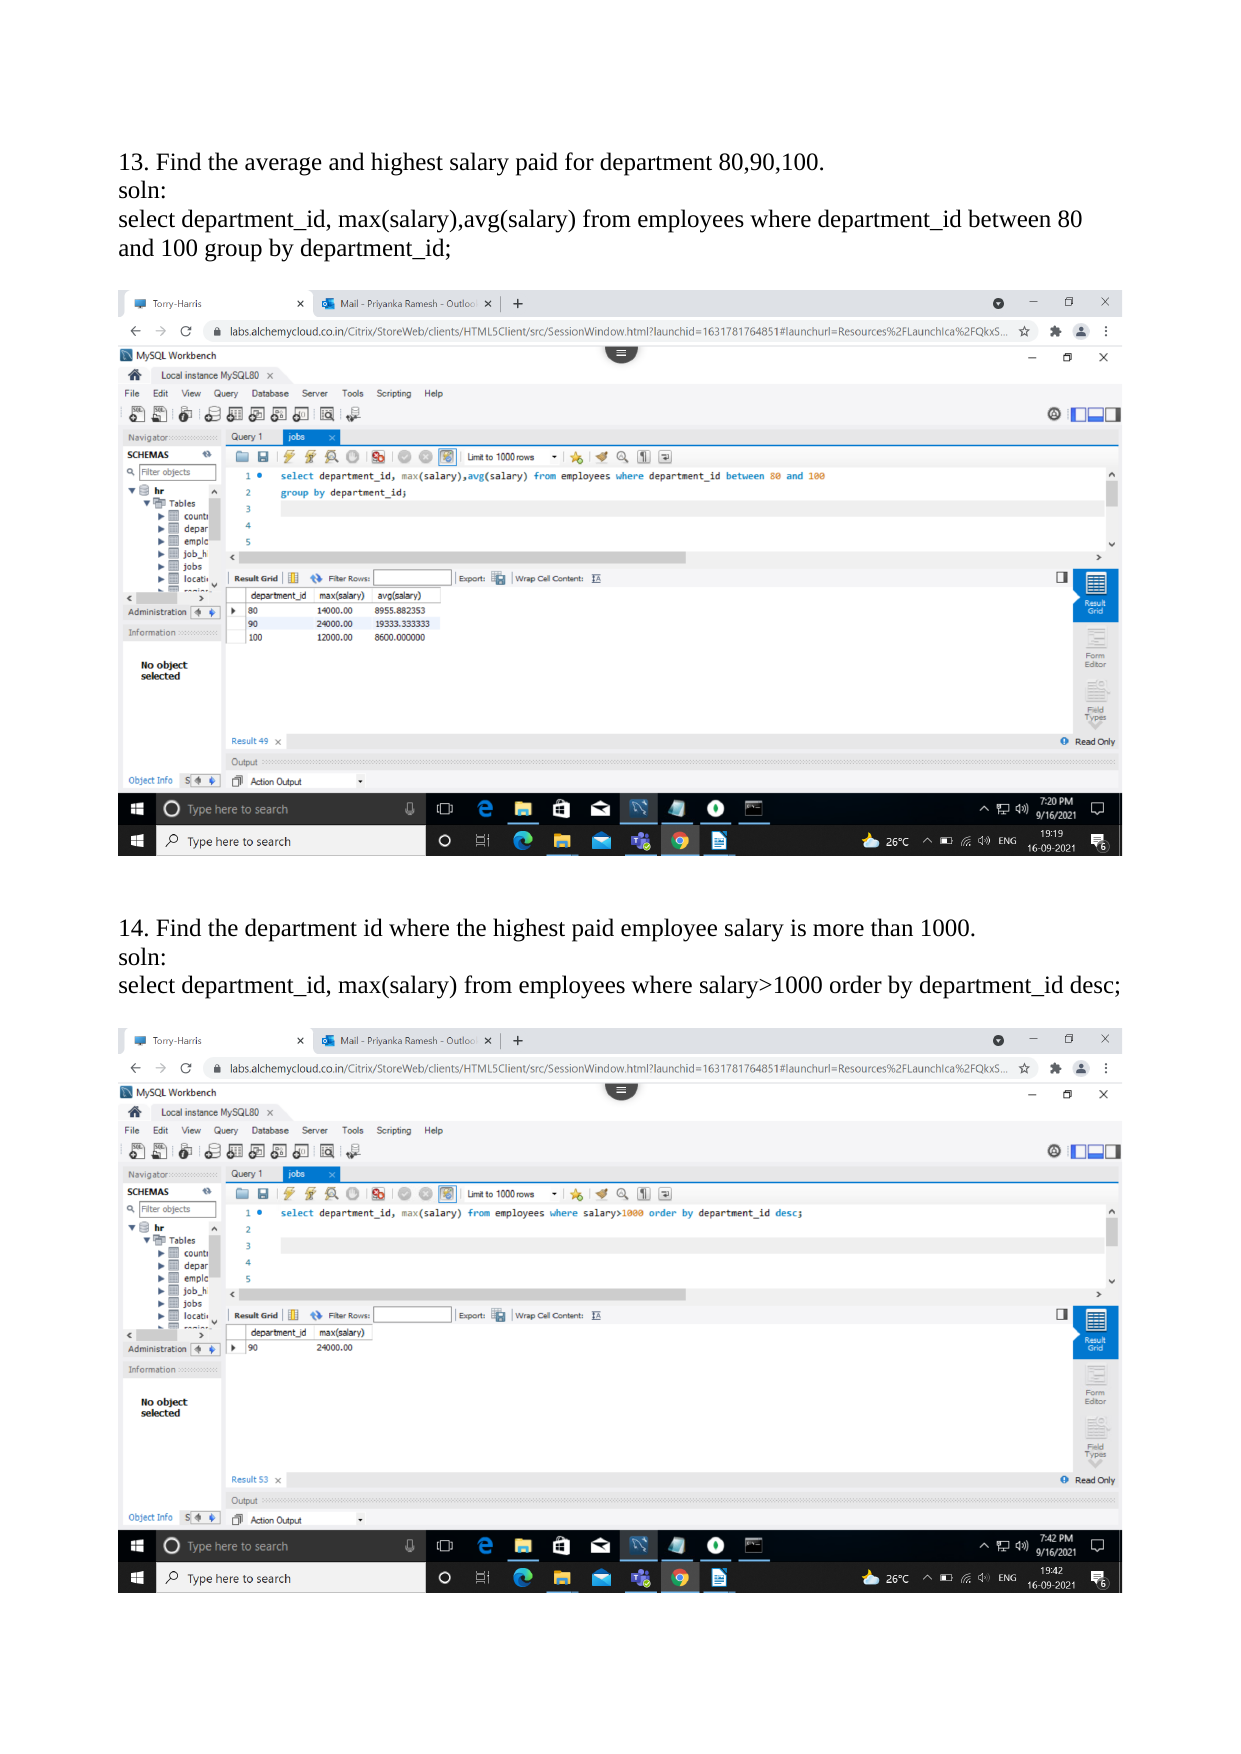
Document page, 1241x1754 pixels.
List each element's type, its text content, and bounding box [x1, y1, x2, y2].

text select department_id, max(salary),avg(salary) from employees where department_id between 80 and 100 group by department_id; [118, 204, 1122, 262]
text 14. Find the department id where the highest paid employee salary is more than 1000. [118, 913, 1122, 942]
text 13. Find the average and highest salary paid for department 80,90,100. [118, 147, 1122, 176]
text soln: [118, 176, 1122, 204]
text select department_id, max(salary) from employees where salary>1000 order by department_id desc; [118, 970, 1122, 1028]
text soln: [118, 942, 1122, 970]
picture [118, 290, 1123, 856]
picture [118, 1028, 1123, 1593]
